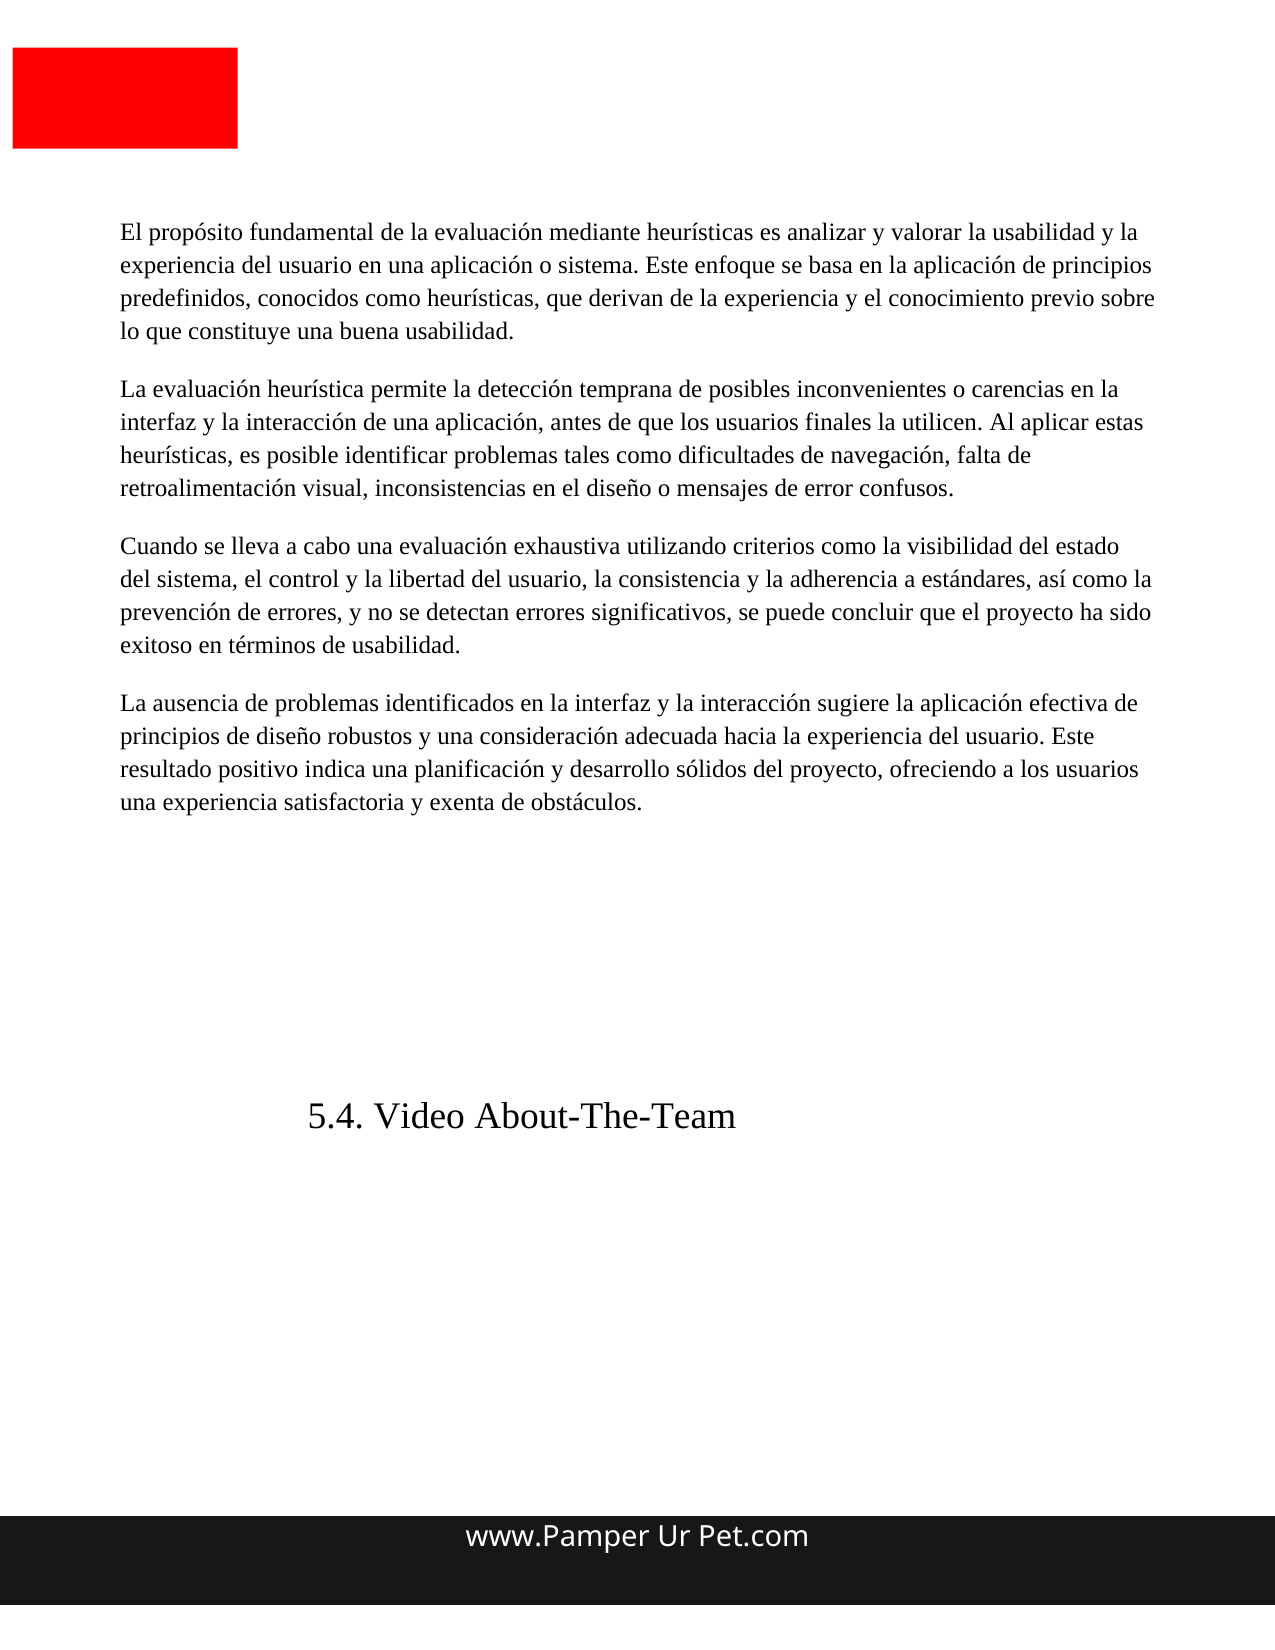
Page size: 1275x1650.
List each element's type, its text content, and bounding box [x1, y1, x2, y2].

text Cuando se lleva a cabo una evaluación exhaustiva utilizando criterios como la visibilidad del estado del sistema, el control y la libertad del usuario, la consistencia y la adherencia a estándares, así como la prevención de errores, y no se detectan errores significativos, se puede concluir que el proyecto ha sido exitoso en términos de usabilidad. [120, 531, 1155, 659]
text La ausencia de problemas identificados en la interfaz y la interacción sugiere la aplicación efectiva de principios de diseño robustos y una consideración adecuada hacia la experiencia del usuario. Este resultado positivo indica una planificación y desarrollo sólidos del proyecto, ofreciendo a los usuarios una experiencia satisfactoria y exenta de obstáculos. [120, 688, 1155, 816]
subtitle 5.4. Video About-The-Team [307, 1094, 1155, 1137]
text El propósito fundamental de la evaluación mediante heurísticas es analizar y valorar la usabilidad y la experiencia del usuario en una aplicación o sistema. Este enfoque se basa en la aplicación de principios predefinidos, conocidos como heurísticas, que derivan de la experiencia y el conocimiento previo sobre lo que constituye una buena usabilidad. [120, 217, 1155, 345]
text La evaluación heurística permite la detección temprana de posibles inconvenientes o carencias en la interfaz y la interacción de una aplicación, antes de que los usuarios finales la utilicen. Al aplicar estas heurísticas, es posible identificar problemas tales como dificultades de navegación, falta de retroalimentación visual, inconsistencias en el diseño o mensajes de error confusos. [120, 374, 1155, 502]
